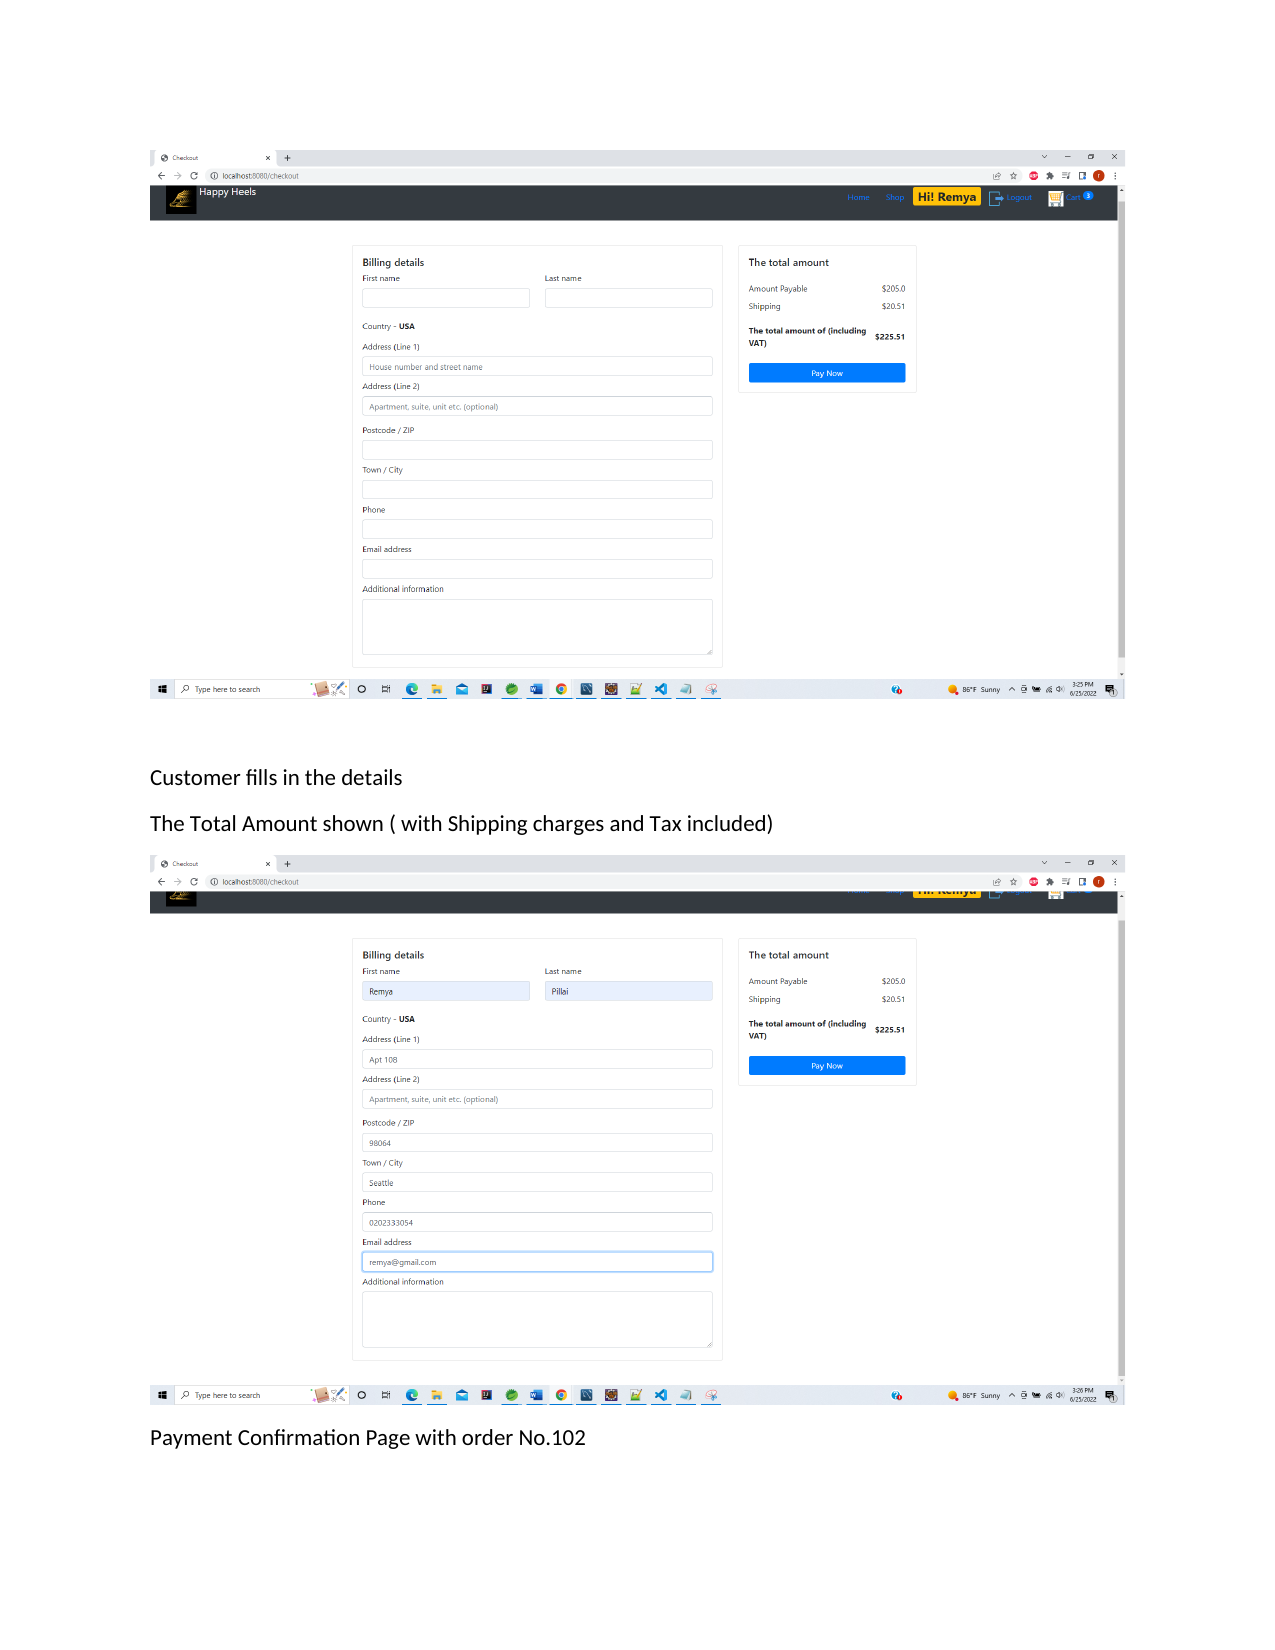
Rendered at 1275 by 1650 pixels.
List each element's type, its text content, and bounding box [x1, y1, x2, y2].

text The Total Amount shown ( with Shipping charges and Tax included) [150, 809, 1125, 837]
picture [150, 855, 1125, 1405]
text Payment Confirmation Page with order No.102 [150, 1423, 1125, 1451]
text Customer fills in the details [150, 763, 1125, 791]
picture [150, 150, 1125, 699]
